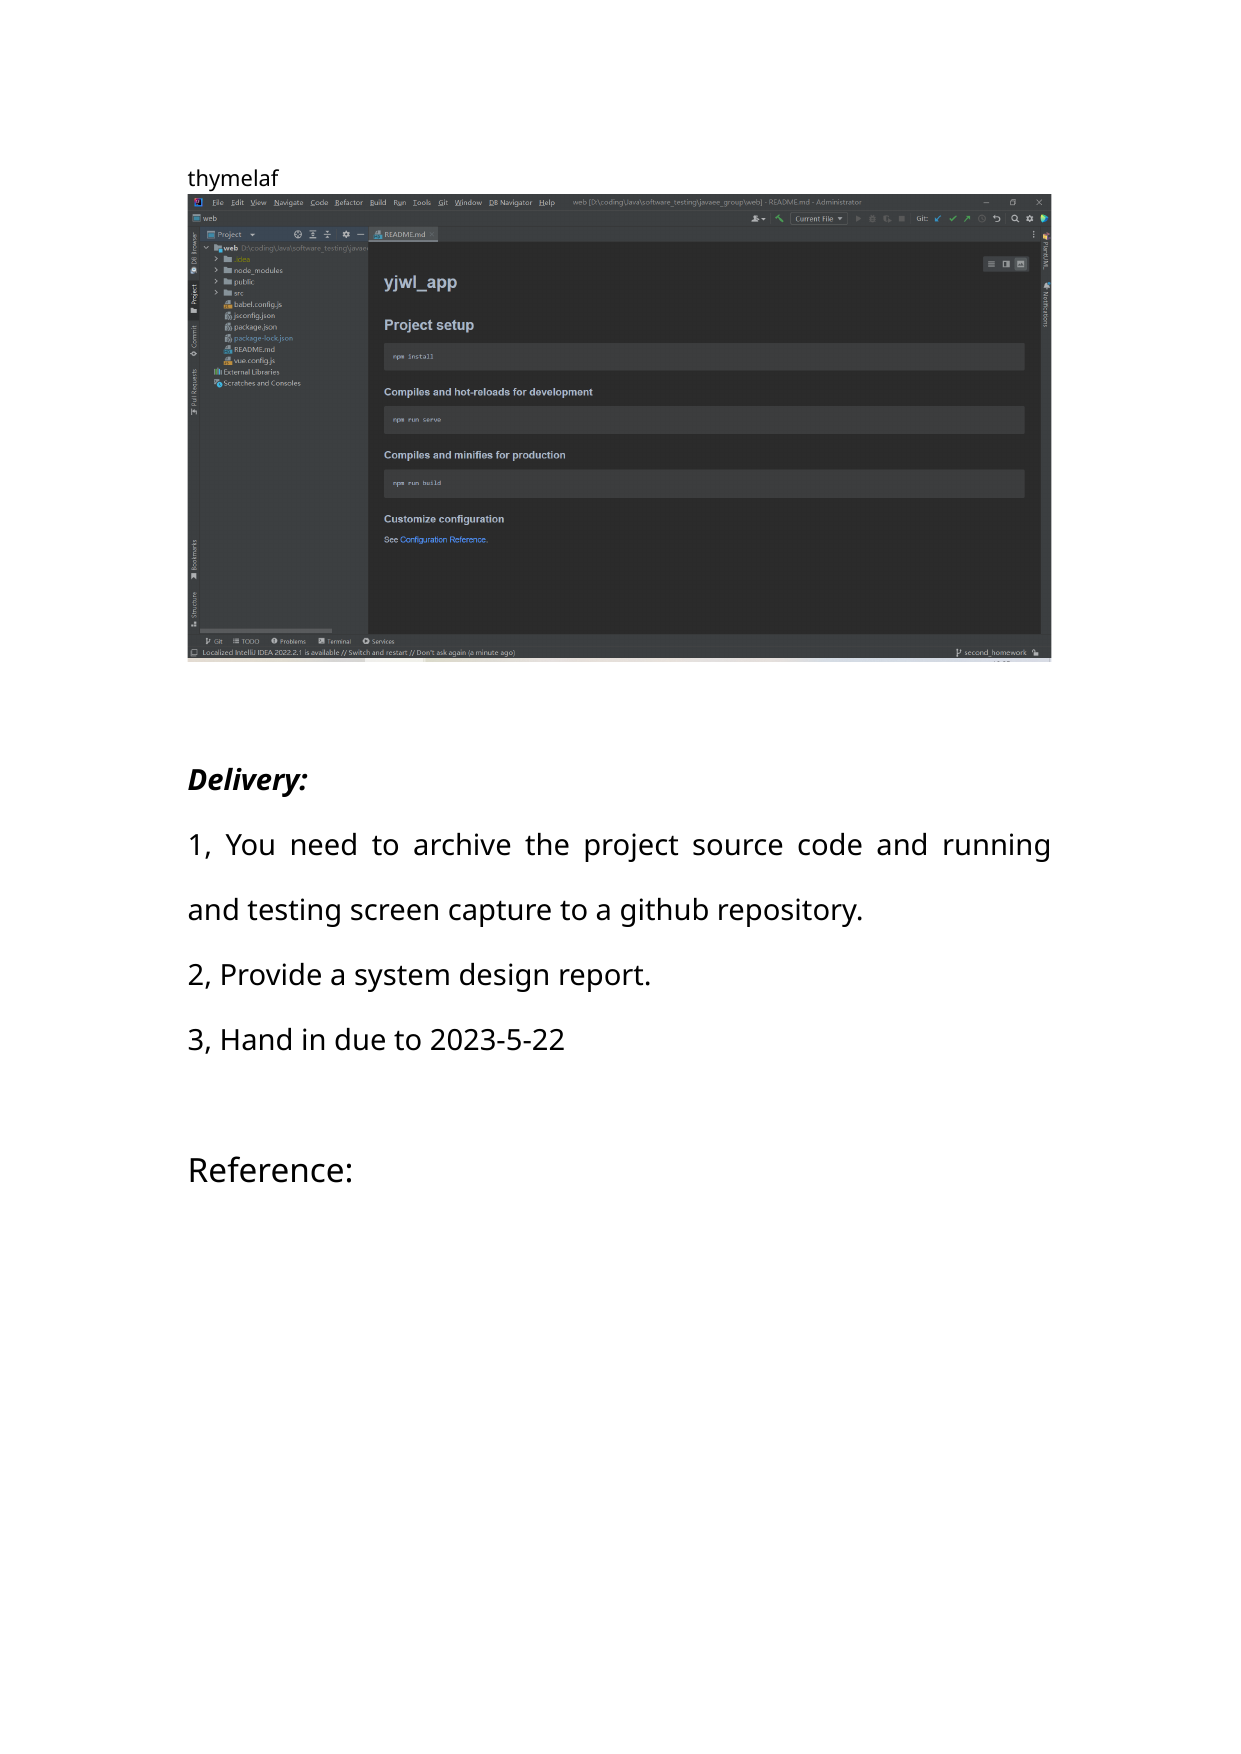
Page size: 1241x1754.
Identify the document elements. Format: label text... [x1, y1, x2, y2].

picture [187, 194, 1052, 662]
text 2, Provide a system design report. [187, 942, 1053, 1007]
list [187, 162, 1053, 194]
text Delivery: [187, 747, 1053, 812]
text Reference: [187, 1137, 1053, 1202]
text 1, You need to archive the project source code and running and testing screen capture to a github repository. [187, 812, 1053, 942]
text 3, Hand in due to 2023-5-22 [187, 1007, 1053, 1072]
